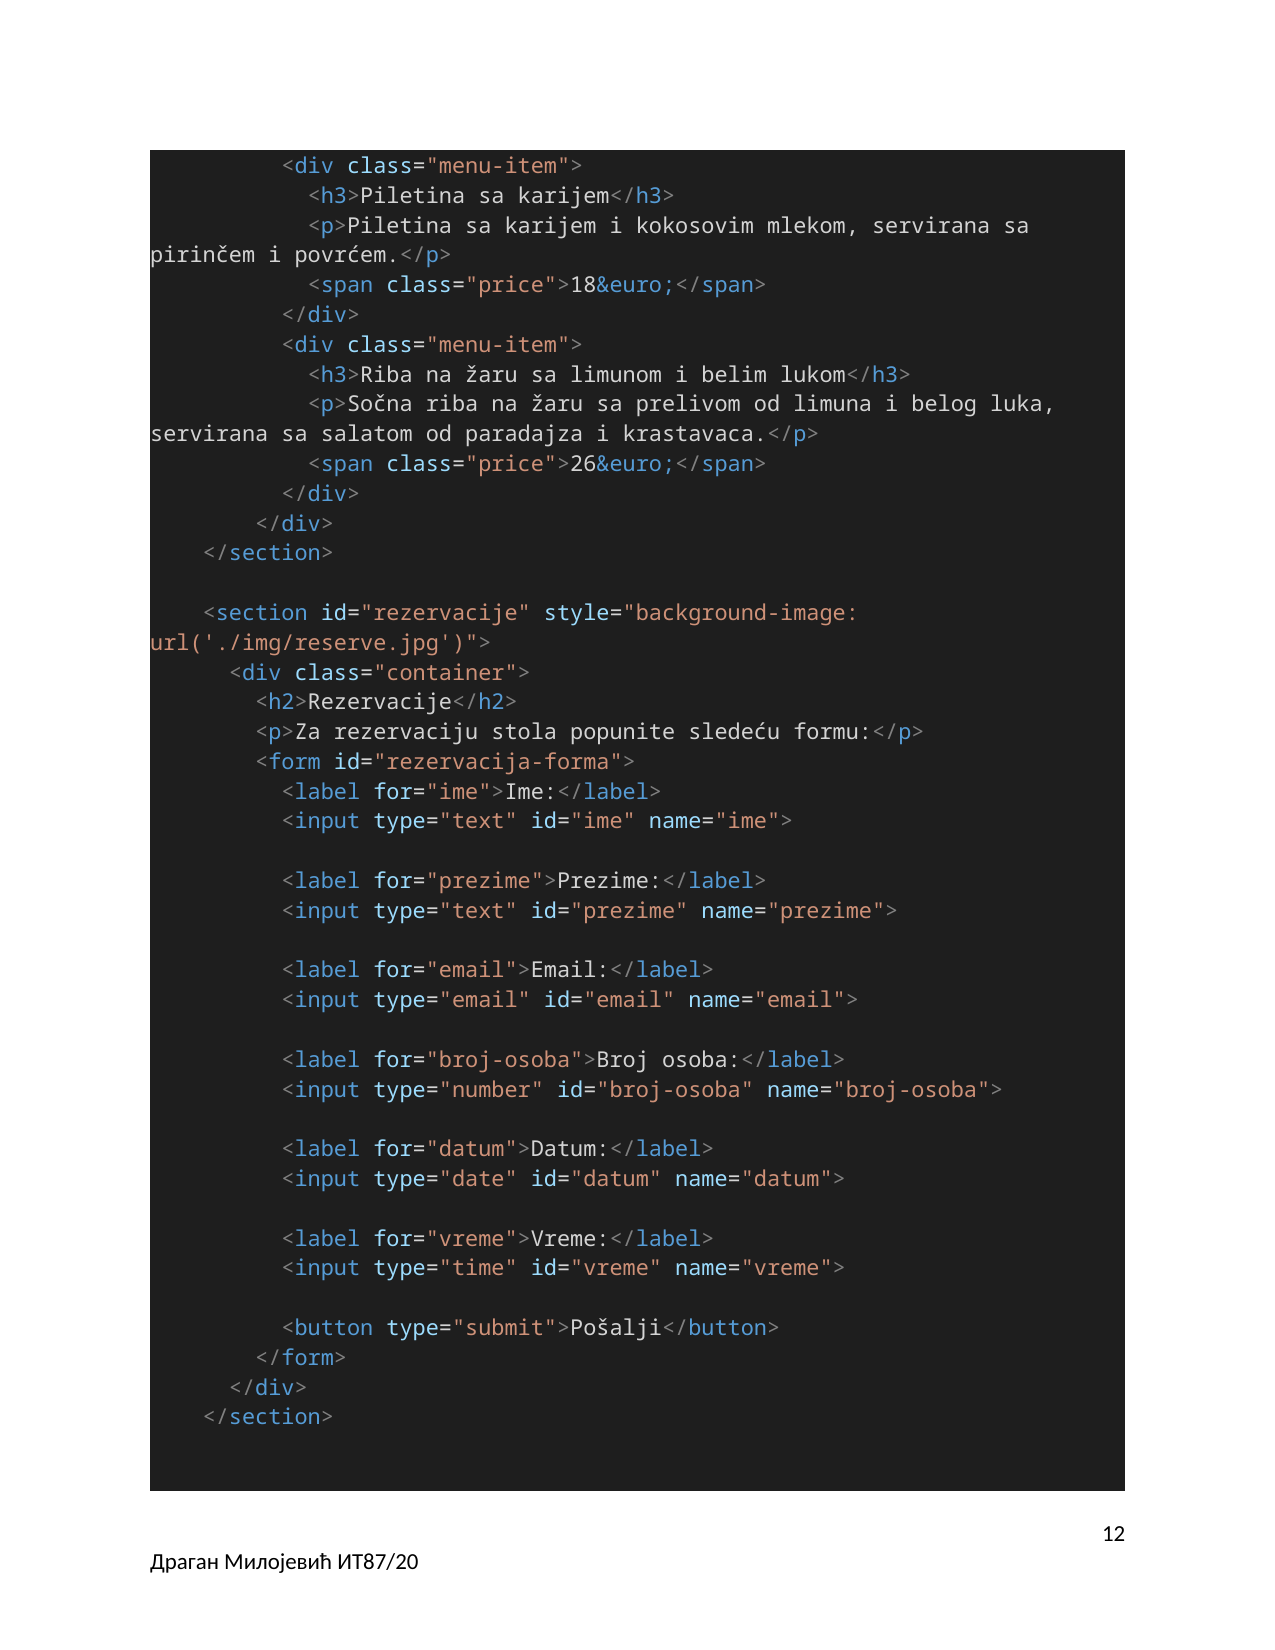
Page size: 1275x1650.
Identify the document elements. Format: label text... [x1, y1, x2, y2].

text <span class="price">18&euro;</span> [150, 269, 1125, 299]
text <label for="email">Email:</label> [150, 954, 1125, 984]
text </div> [150, 478, 1125, 507]
text <p>Za rezervaciju stola popunite sledeću formu:</p> [150, 716, 1125, 746]
text <div class="menu-item"> [150, 150, 1125, 180]
text </form> [150, 1342, 1125, 1371]
text <form id="rezervacija-forma"> [150, 746, 1125, 776]
text <h3>Riba na žaru sa limunom i belim lukom</h3> [150, 358, 1125, 388]
text <div class="menu-item"> [150, 329, 1125, 358]
text <input type="date" id="datum" name="datum"> [150, 1163, 1125, 1193]
text <p>Sočna riba na žaru sa prelivom od limuna i belog luka, servirana sa salatom od paradajza i krastavaca.</p> [150, 388, 1125, 448]
text </div> [150, 507, 1125, 537]
text <div class="container"> [150, 656, 1125, 686]
text </div> [150, 299, 1125, 329]
text <button type="submit">Pošalji</button> [150, 1312, 1125, 1342]
text <input type="number" id="broj-osoba" name="broj-osoba"> [150, 1073, 1125, 1103]
text <label for="broj-osoba">Broj osoba:</label> [150, 1044, 1125, 1073]
text <section id="rezervacije" style="background-image: url('./img/reserve.jpg')"> [150, 597, 1125, 656]
text <label for="ime">Ime:</label> [150, 776, 1125, 805]
text </section> [150, 1401, 1125, 1431]
text <label for="vreme">Vreme:</label> [150, 1222, 1125, 1252]
text <p>Piletina sa karijem i kokosovim mlekom, servirana sa pirinčem i povrćem.</p> [150, 209, 1125, 269]
text <input type="text" id="prezime" name="prezime"> [150, 895, 1125, 924]
text <input type="email" id="email" name="email"> [150, 984, 1125, 1014]
text <label for="datum">Datum:</label> [150, 1133, 1125, 1163]
text <input type="text" id="ime" name="ime"> [150, 805, 1125, 835]
text </div> [150, 1371, 1125, 1401]
text <label for="prezime">Prezime:</label> [150, 865, 1125, 895]
text </section> [150, 537, 1125, 567]
text <span class="price">26&euro;</span> [150, 448, 1125, 478]
text <input type="time" id="vreme" name="vreme"> [150, 1252, 1125, 1282]
text <h3>Piletina sa karijem</h3> [150, 180, 1125, 209]
text <h2>Rezervacije</h2> [150, 686, 1125, 716]
